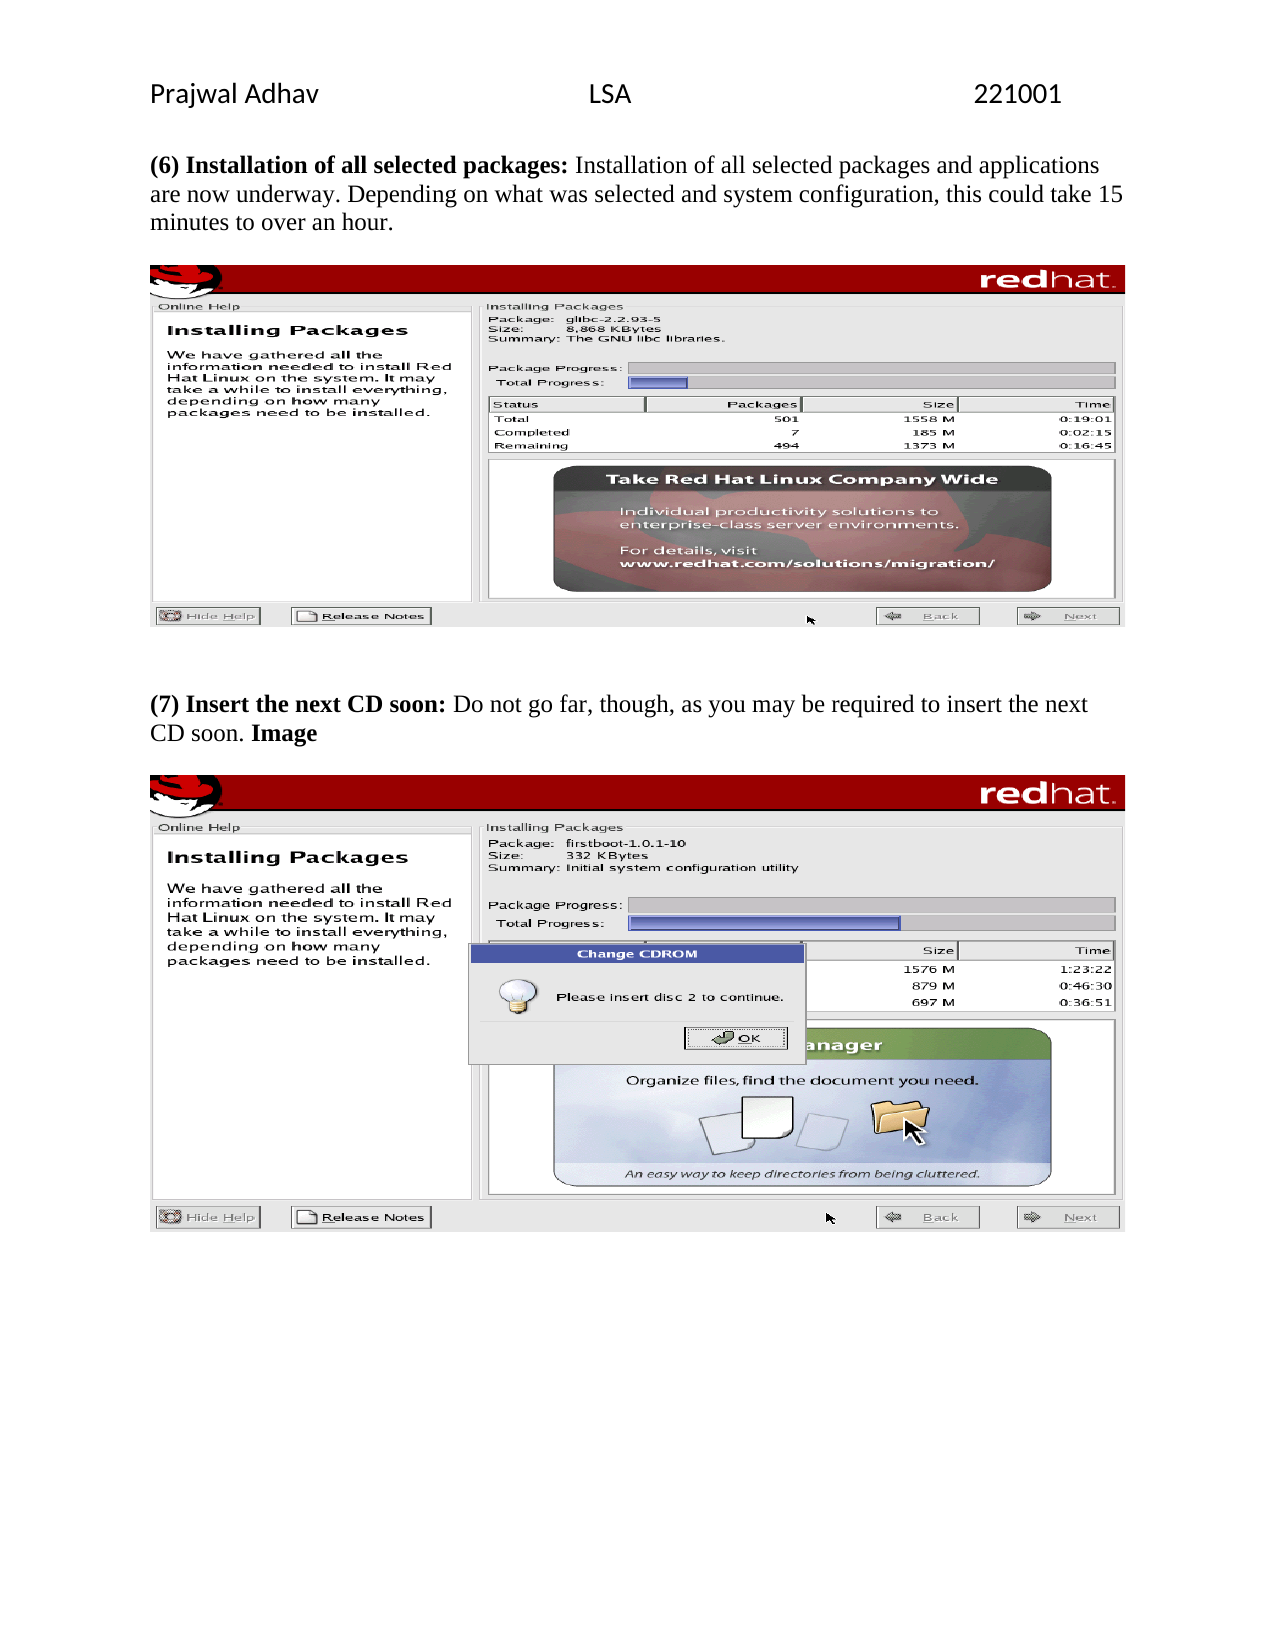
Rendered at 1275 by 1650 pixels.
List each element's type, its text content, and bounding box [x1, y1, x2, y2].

text (6) Installation of all selected packages: Installation of all selected packages and applications are now underway. Depending on what was selected and system configuration, this could take 15 minutes to over an hour. [150, 150, 1125, 236]
text (7) Insert the next CD soon: Do not go far, though, as you may be required to insert the next CD soon. Image [150, 689, 1125, 747]
